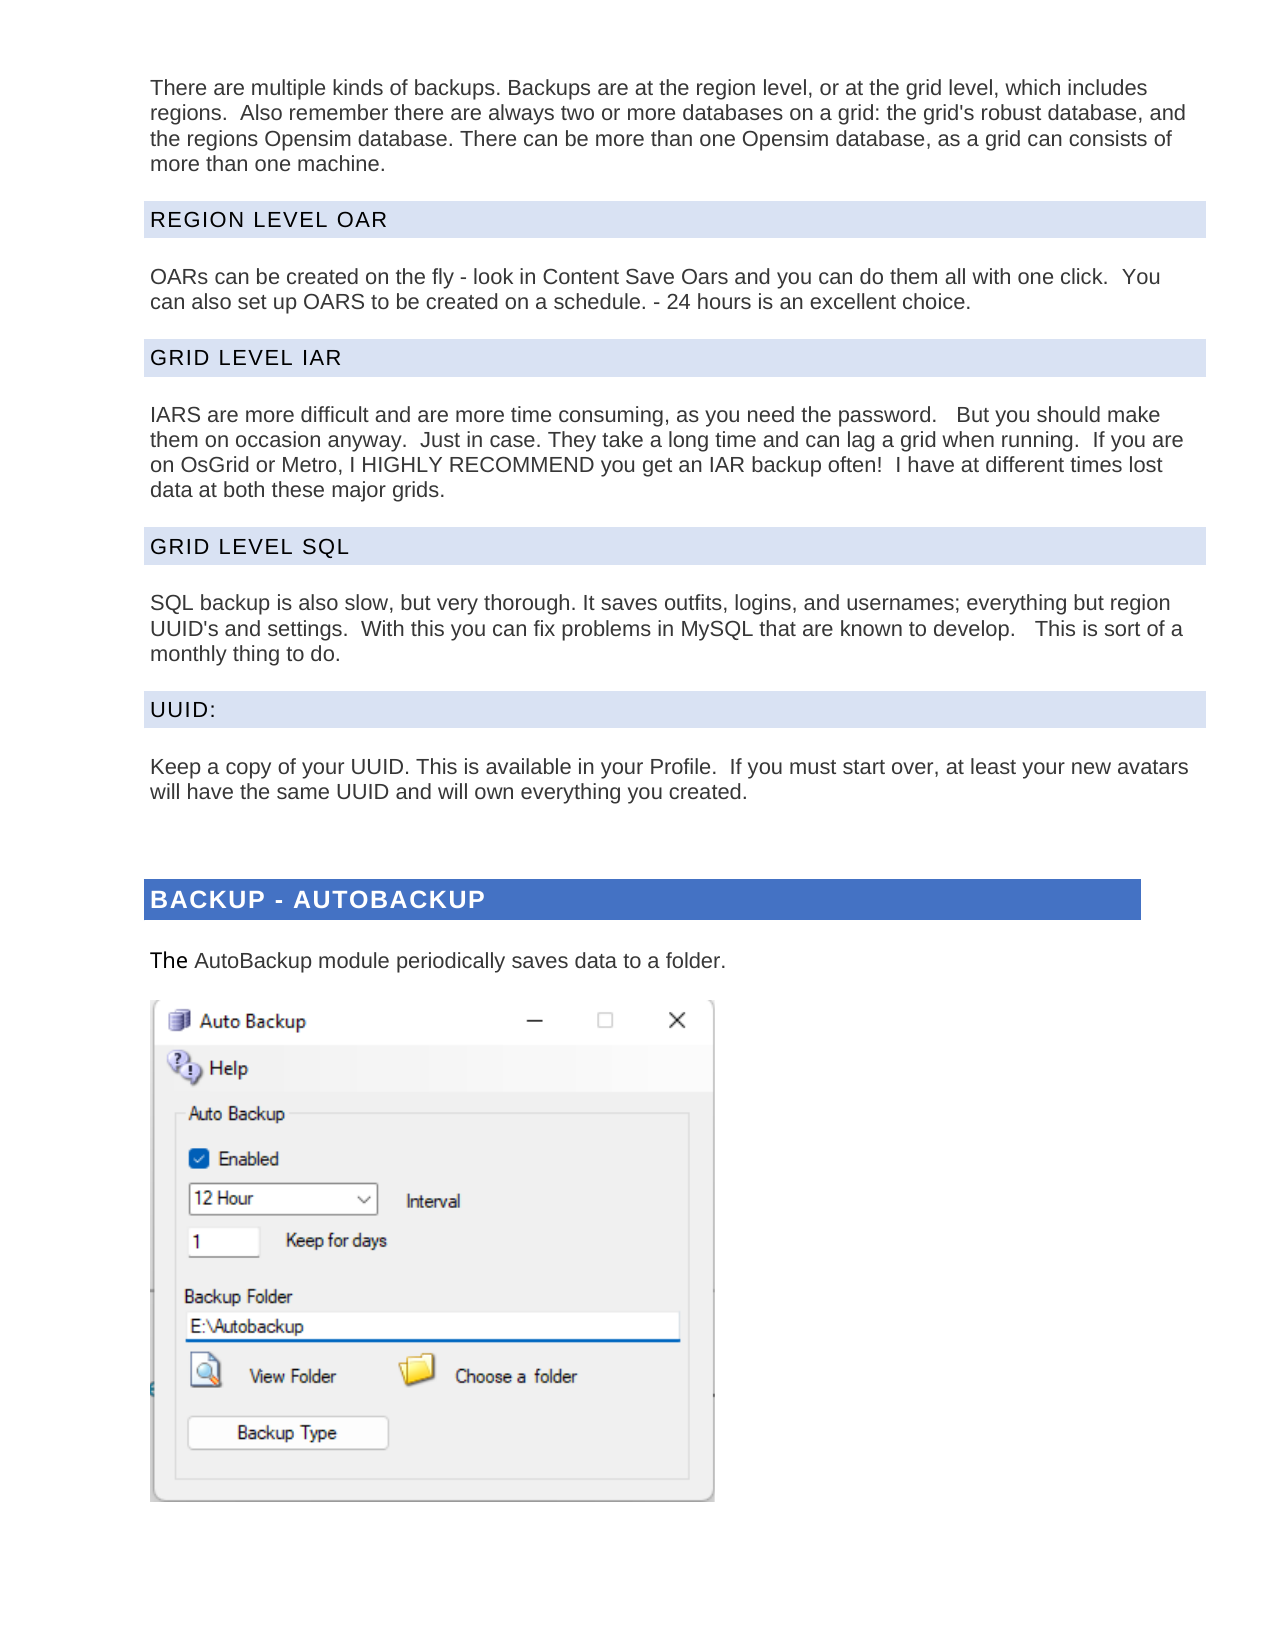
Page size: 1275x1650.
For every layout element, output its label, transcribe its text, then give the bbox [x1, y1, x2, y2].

subtitle UUID: [150, 697, 1200, 722]
text The AutoBackup module periodically saves data to a folder. [150, 945, 1200, 975]
text There are multiple kinds of backups. Backups are at the region level, or at the grid level, which includes regions. Also remember there are always two or more databases on a grid: the grid's robust database, and the regions Opensim database. There can be more than one Opensim database, as a grid can consists of more than one machine. [150, 75, 1200, 176]
subtitle Backup - Autobackup [150, 885, 1134, 914]
text OARs can be created on the fly - look in Content Save Oars and you can do them all with one click. You can also set up OARS to be created on a schedule. - 24 hours is an excellent choice. [150, 263, 1200, 314]
text IARS are more difficult and are more time consuming, as you need the password. But you should make them on occasion anyway. Just in case. They take a long time and can lag a grid when running. If you are on OsGrid or Metro, I HIGHLY RECOMMEND you get an IAR backup often! I have at different times lost data at both these major grids. [150, 402, 1200, 502]
text SQL backup is also slow, but very thorough. It saves outfits, logins, and usernames; everything but region UUID's and settings. With this you can fix problems in MySQL that are known to develop. This is sort of a monthly thing to do. [150, 590, 1200, 666]
subtitle Grid level SQL [150, 534, 1200, 559]
subtitle Region Level OAR [150, 207, 1200, 232]
text Keep a copy of your UUID. This is available in your Profile. If you must start over, at least your new avatars will have the same UUID and will own everything you created. [150, 753, 1200, 804]
picture [150, 1000, 715, 1502]
subtitle Grid level IAR [150, 345, 1200, 370]
